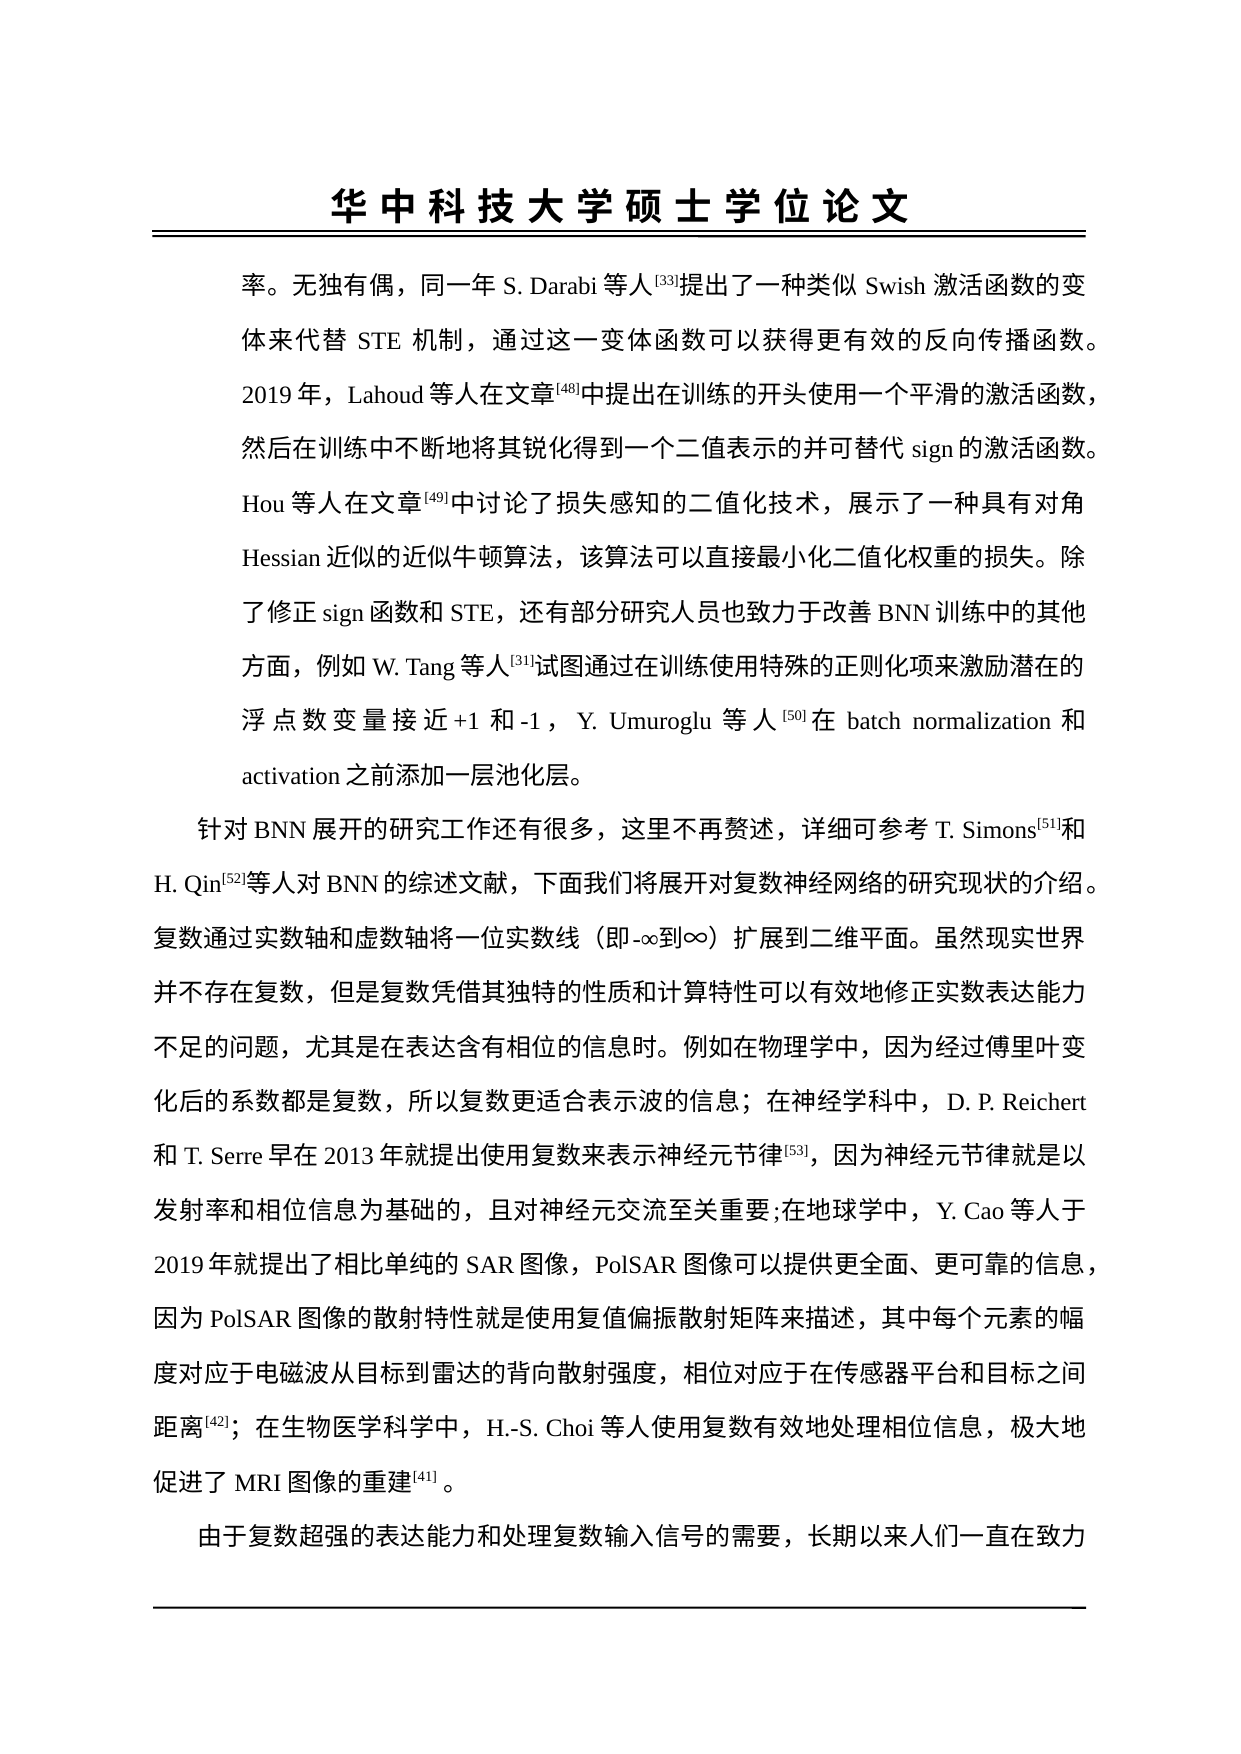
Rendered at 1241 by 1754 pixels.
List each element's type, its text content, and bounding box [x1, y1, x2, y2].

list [198, 266, 1087, 791]
text 针对BNN展开的研究工作还有很多，这里不再赘述，详细可参考T. Simons[51]和H. Qin[52]等人对BNN的综述文献，下面我们将展开对复数神经网络的研究现状的介绍。复数通过实数轴和虚数轴将一位实数线（即-∞到∞）扩展到二维平面。虽然现实世界并不存在复数，但是复数凭借其独特的性质和计算特性可以有效地修正实数表达能力不足的问题，尤其是在表达含有相位的信息时。例如在物理学中，因为经过傅里叶变化后的系数都是复数，所以复数更适合表示波的信息；在神经学科中，D. P. Reichert和T. Serre早在2013年就提出使用复数来表示神经元节律[53]，因为神经元节律就是以发射率和相位信息为基础的，且对神经元交流至关重要;在地球学中，Y. Cao等人于2019年就提出了相比单纯的SAR图像，PolSAR 图像可以提供更全面、更可靠的信息，因为PolSAR图像的散射特性就是使用复值偏振散射矩阵来描述，其中每个元素的幅度对应于电磁波从目标到雷达的背向散射强度，相位对应于在传感器平台和目标之间距离[42]；在生物医学科学中，H.-S. Choi等人使用复数有效地处理相位信息，极大地促进了 MRI 图像的重建[41] 。 [153, 809, 1087, 1498]
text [153, 1516, 1087, 1553]
